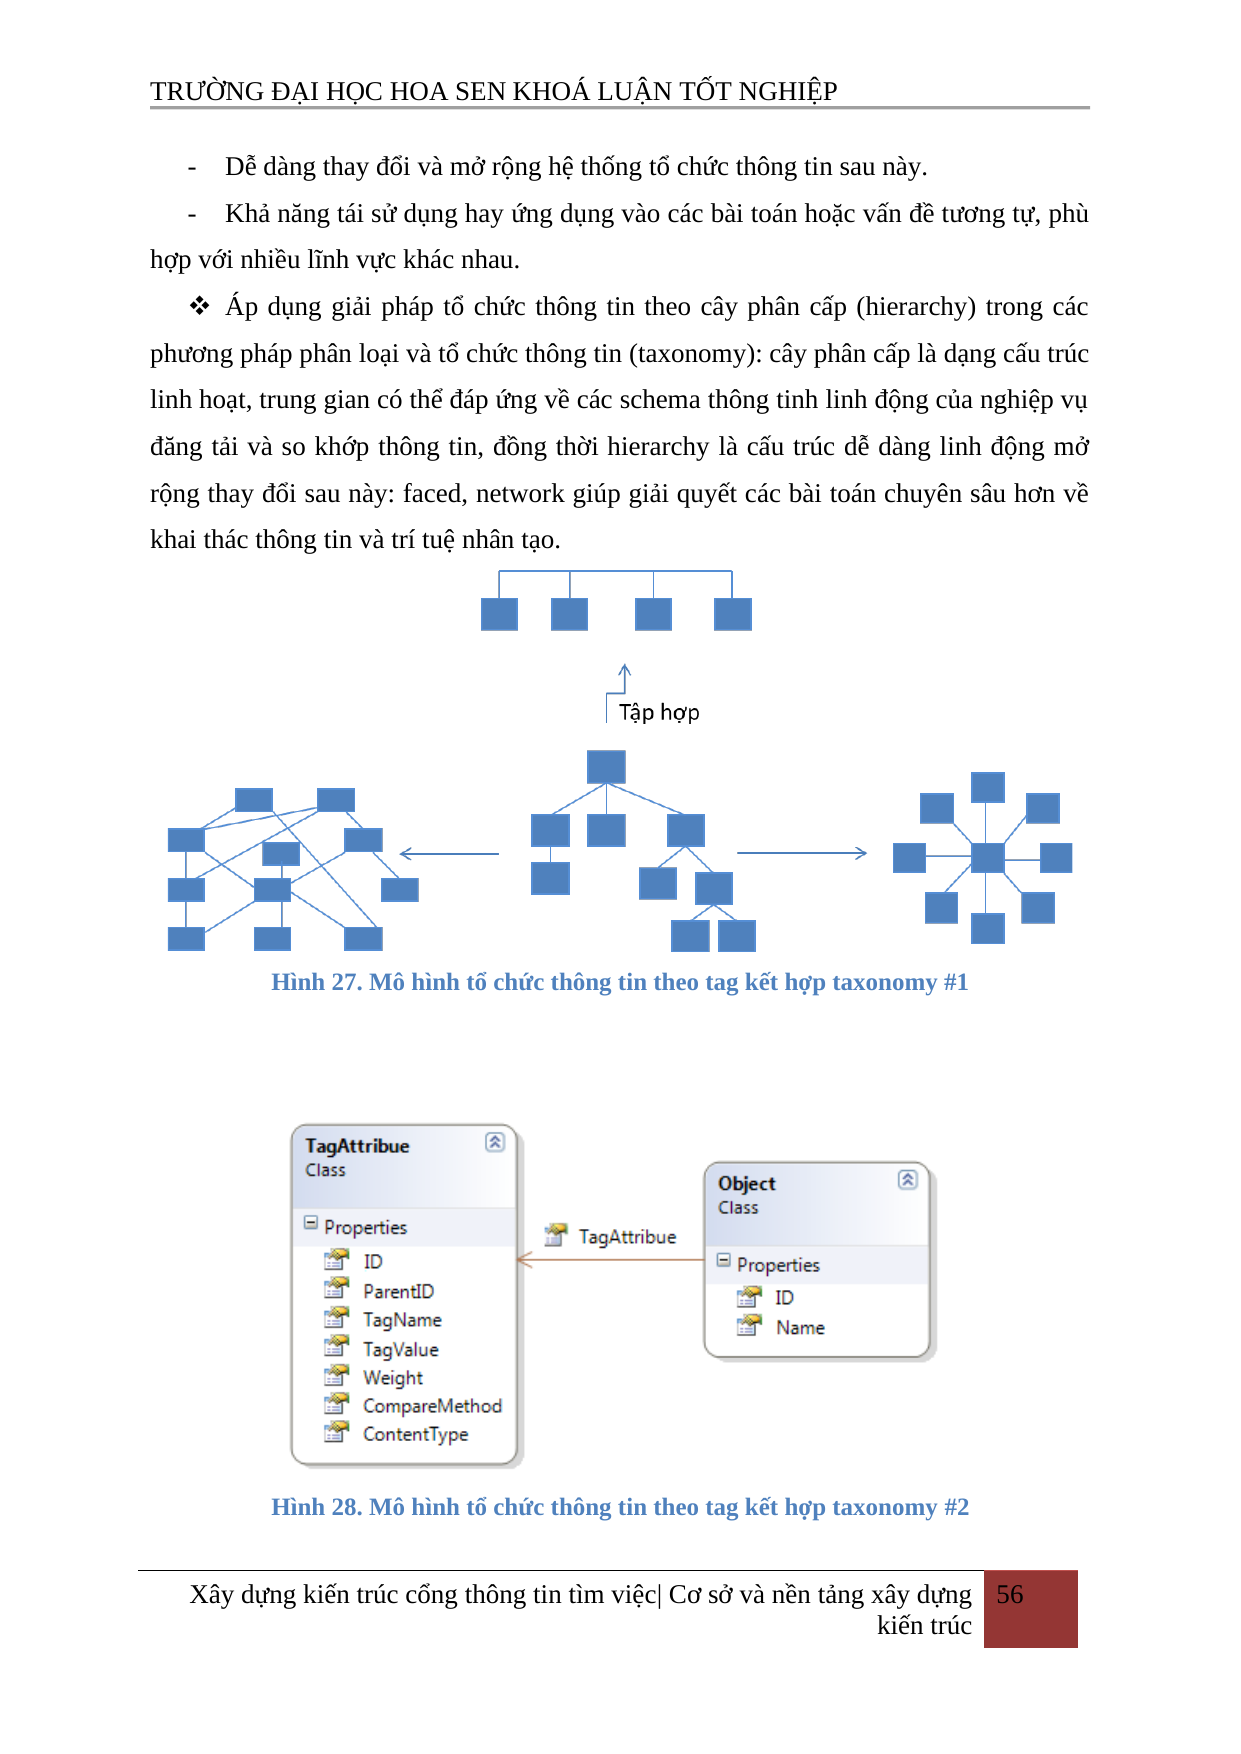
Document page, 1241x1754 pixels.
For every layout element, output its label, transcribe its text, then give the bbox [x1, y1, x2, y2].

list Áp dụng giải pháp tổ chức thông tin theo cây phân cấp (hierarchy) trong các phương pháp phân loại và tổ chức thông tin (taxonomy): cây phân cấp là dạng cấu trúc linh hoạt, trung gian có thể đáp ứng về các schema thông tinh linh động của nghiệp vụ đăng tải và so khớp thông tin, đồng thời hierarchy là cấu trúc dễ dàng linh động mở rộng thay đổi sau này: faced, network giúp giải quyết các bài toán chuyên sâu hơn về khai thác thông tin và trí tuệ nhân tạo. [150, 290, 1090, 554]
picture [167, 570, 1073, 952]
text Hình 28. Mô hình tổ chức thông tin theo tag kết hợp taxonomy #2 [150, 1492, 1090, 1521]
text Hình 27. Mô hình tổ chức thông tin theo tag kết hợp taxonomy #1 [150, 967, 1090, 995]
list Khả năng tái sử dụng hay ứng dụng vào các bài toán hoặc vấn đề tương tự, phù hợp với nhiều lĩnh vực khác nhau. [150, 197, 1090, 274]
picture [276, 1109, 964, 1477]
list Dễ dàng thay đổi và mở rộng hệ thống tổ chức thông tin sau này. [150, 150, 1090, 181]
